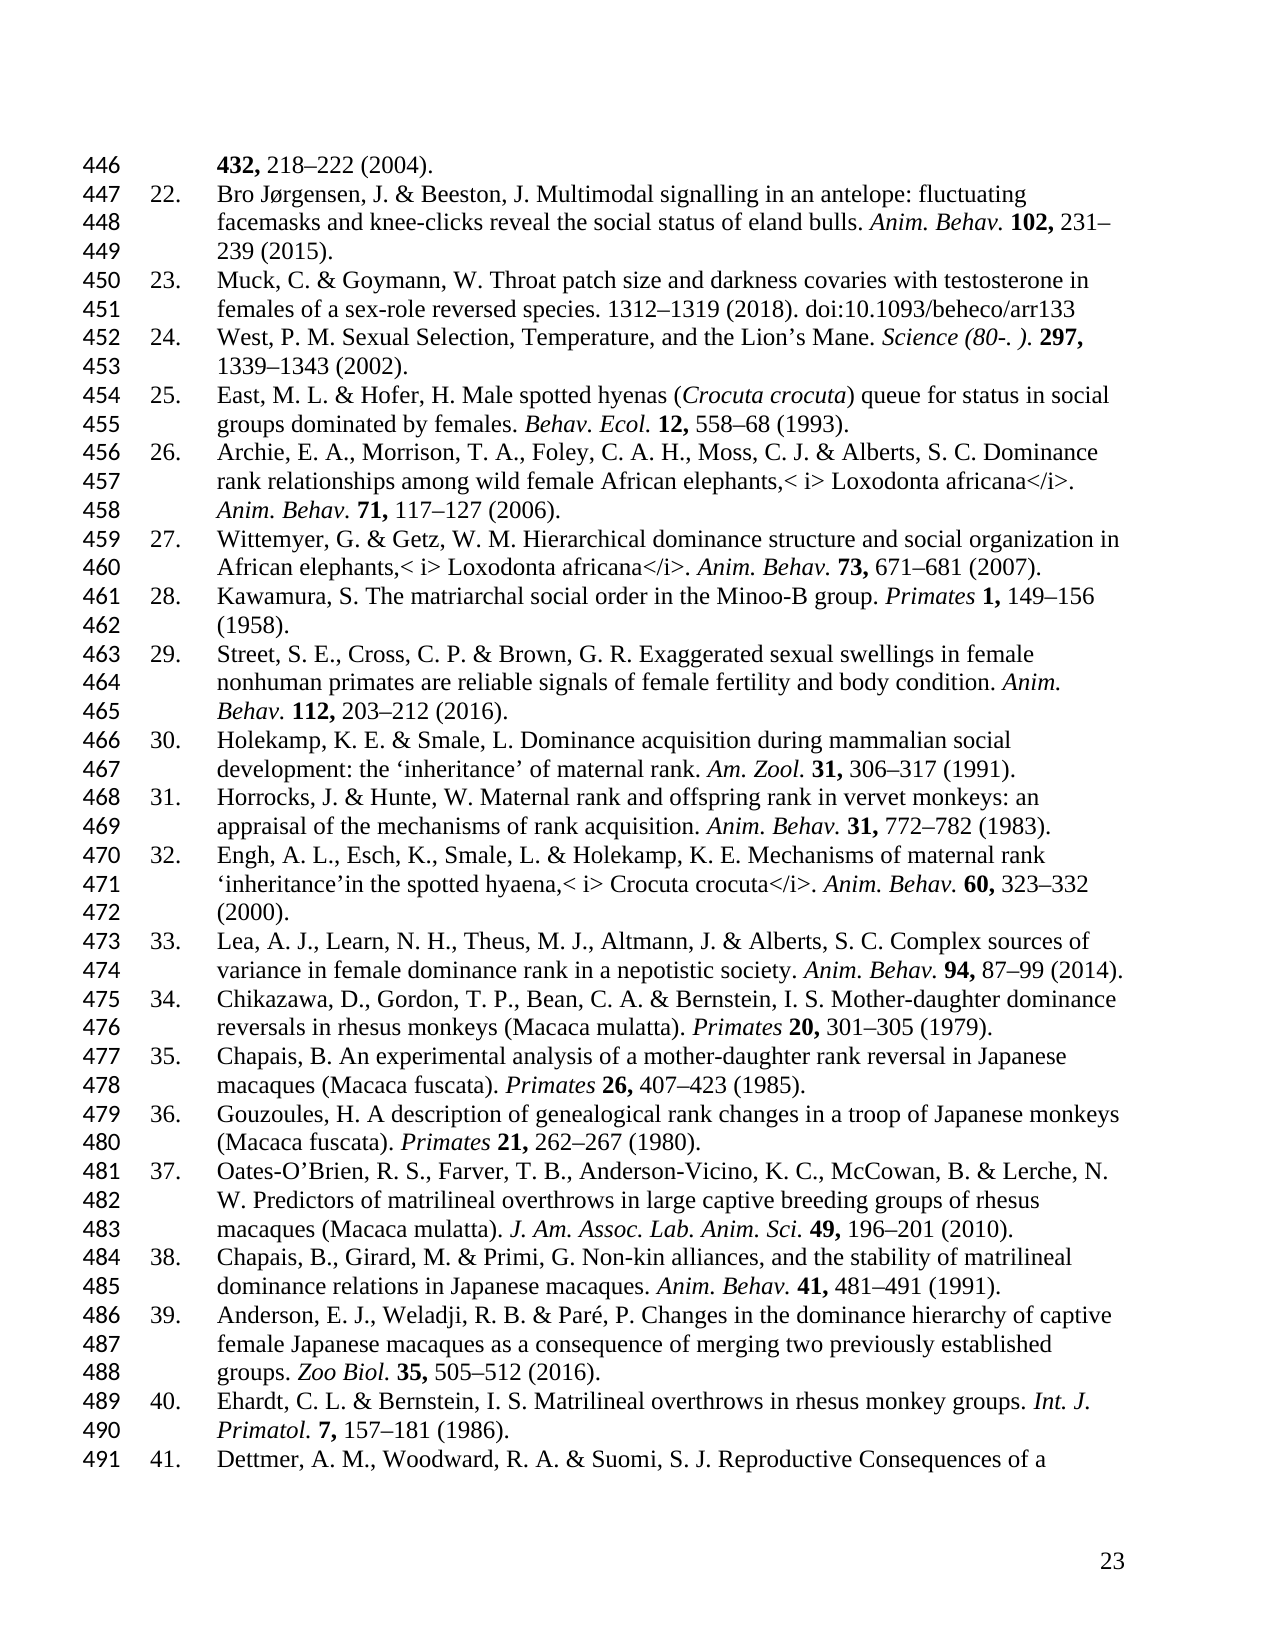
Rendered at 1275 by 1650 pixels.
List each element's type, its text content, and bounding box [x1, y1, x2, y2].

text 23. Muck, C. & Goymann, W. Throat patch size and darkness covaries with testosterone in females of a sex-role reversed species. 1312–1319 (2018). doi:10.1093/beheco/arr133 [150, 265, 1125, 322]
text 32. Engh, A. L., Esch, K., Smale, L. & Holekamp, K. E. Mechanisms of maternal rank ‘inheritance’in the spotted hyaena,< i> Crocuta crocuta</i>. Anim. Behav. 60, 323–332 (2000). [150, 840, 1125, 926]
text 40. Ehardt, C. L. & Bernstein, I. S. Matrilineal overthrows in rhesus monkey groups. Int. J. Primatol. 7, 157–181 (1986). [150, 1386, 1125, 1444]
text 38. Chapais, B., Girard, M. & Primi, G. Non-kin alliances, and the stability of matrilineal dominance relations in Japanese macaques. Anim. Behav. 41, 481–491 (1991). [150, 1242, 1125, 1300]
text 26. Archie, E. A., Morrison, T. A., Foley, C. A. H., Moss, C. J. & Alberts, S. C. Dominance rank relationships among wild female African elephants,< i> Loxodonta africana</i>. Anim. Behav. 71, 117–127 (2006). [150, 437, 1125, 524]
text 22. Bro Jørgensen, J. & Beeston, J. Multimodal signalling in an antelope: fluctuating facemasks and knee-clicks reveal the social status of eland bulls. Anim. Behav. 102, 231–239 (2015). [150, 179, 1125, 265]
text 35. Chapais, B. An experimental analysis of a mother-daughter rank reversal in Japanese macaques (Macaca fuscata). Primates 26, 407–423 (1985). [150, 1041, 1125, 1099]
text 27. Wittemyer, G. & Getz, W. M. Hierarchical dominance structure and social organization in African elephants,< i> Loxodonta africana</i>. Anim. Behav. 73, 671–681 (2007). [150, 524, 1125, 581]
text 25. East, M. L. & Hofer, H. Male spotted hyenas (Crocuta crocuta) queue for status in social groups dominated by females. Behav. Ecol. 12, 558–68 (1993). [150, 380, 1125, 437]
text 31. Horrocks, J. & Hunte, W. Maternal rank and offspring rank in vervet monkeys: an appraisal of the mechanisms of rank acquisition. Anim. Behav. 31, 772–782 (1983). [150, 782, 1125, 840]
text 37. Oates-O’Brien, R. S., Farver, T. B., Anderson-Vicino, K. C., McCowan, B. & Lerche, N. W. Predictors of matrilineal overthrows in large captive breeding groups of rhesus macaques (Macaca mulatta). J. Am. Assoc. Lab. Anim. Sci. 49, 196–201 (2010). [150, 1156, 1125, 1242]
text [150, 1444, 1125, 1472]
text 36. Gouzoules, H. A description of genealogical rank changes in a troop of Japanese monkeys (Macaca fuscata). Primates 21, 262–267 (1980). [150, 1099, 1125, 1156]
text 34. Chikazawa, D., Gordon, T. P., Bean, C. A. & Bernstein, I. S. Mother-daughter dominance reversals in rhesus monkeys (Macaca mulatta). Primates 20, 301–305 (1979). [150, 984, 1125, 1041]
text 33. Lea, A. J., Learn, N. H., Theus, M. J., Altmann, J. & Alberts, S. C. Complex sources of variance in female dominance rank in a nepotistic society. Anim. Behav. 94, 87–99 (2014). [150, 926, 1125, 984]
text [150, 150, 1125, 179]
text 39. Anderson, E. J., Weladji, R. B. & Paré, P. Changes in the dominance hierarchy of captive female Japanese macaques as a consequence of merging two previously established groups. Zoo Biol. 35, 505–512 (2016). [150, 1300, 1125, 1386]
text 30. Holekamp, K. E. & Smale, L. Dominance acquisition during mammalian social development: the ‘inheritance’ of maternal rank. Am. Zool. 31, 306–317 (1991). [150, 725, 1125, 782]
text 28. Kawamura, S. The matriarchal social order in the Minoo-B group. Primates 1, 149–156 (1958). [150, 581, 1125, 639]
text 24. West, P. M. Sexual Selection, Temperature, and the Lion’s Mane. Science (80-. ). 297, 1339–1343 (2002). [150, 322, 1125, 380]
text 29. Street, S. E., Cross, C. P. & Brown, G. R. Exaggerated sexual swellings in female nonhuman primates are reliable signals of female fertility and body condition. Anim. Behav. 112, 203–212 (2016). [150, 639, 1125, 725]
